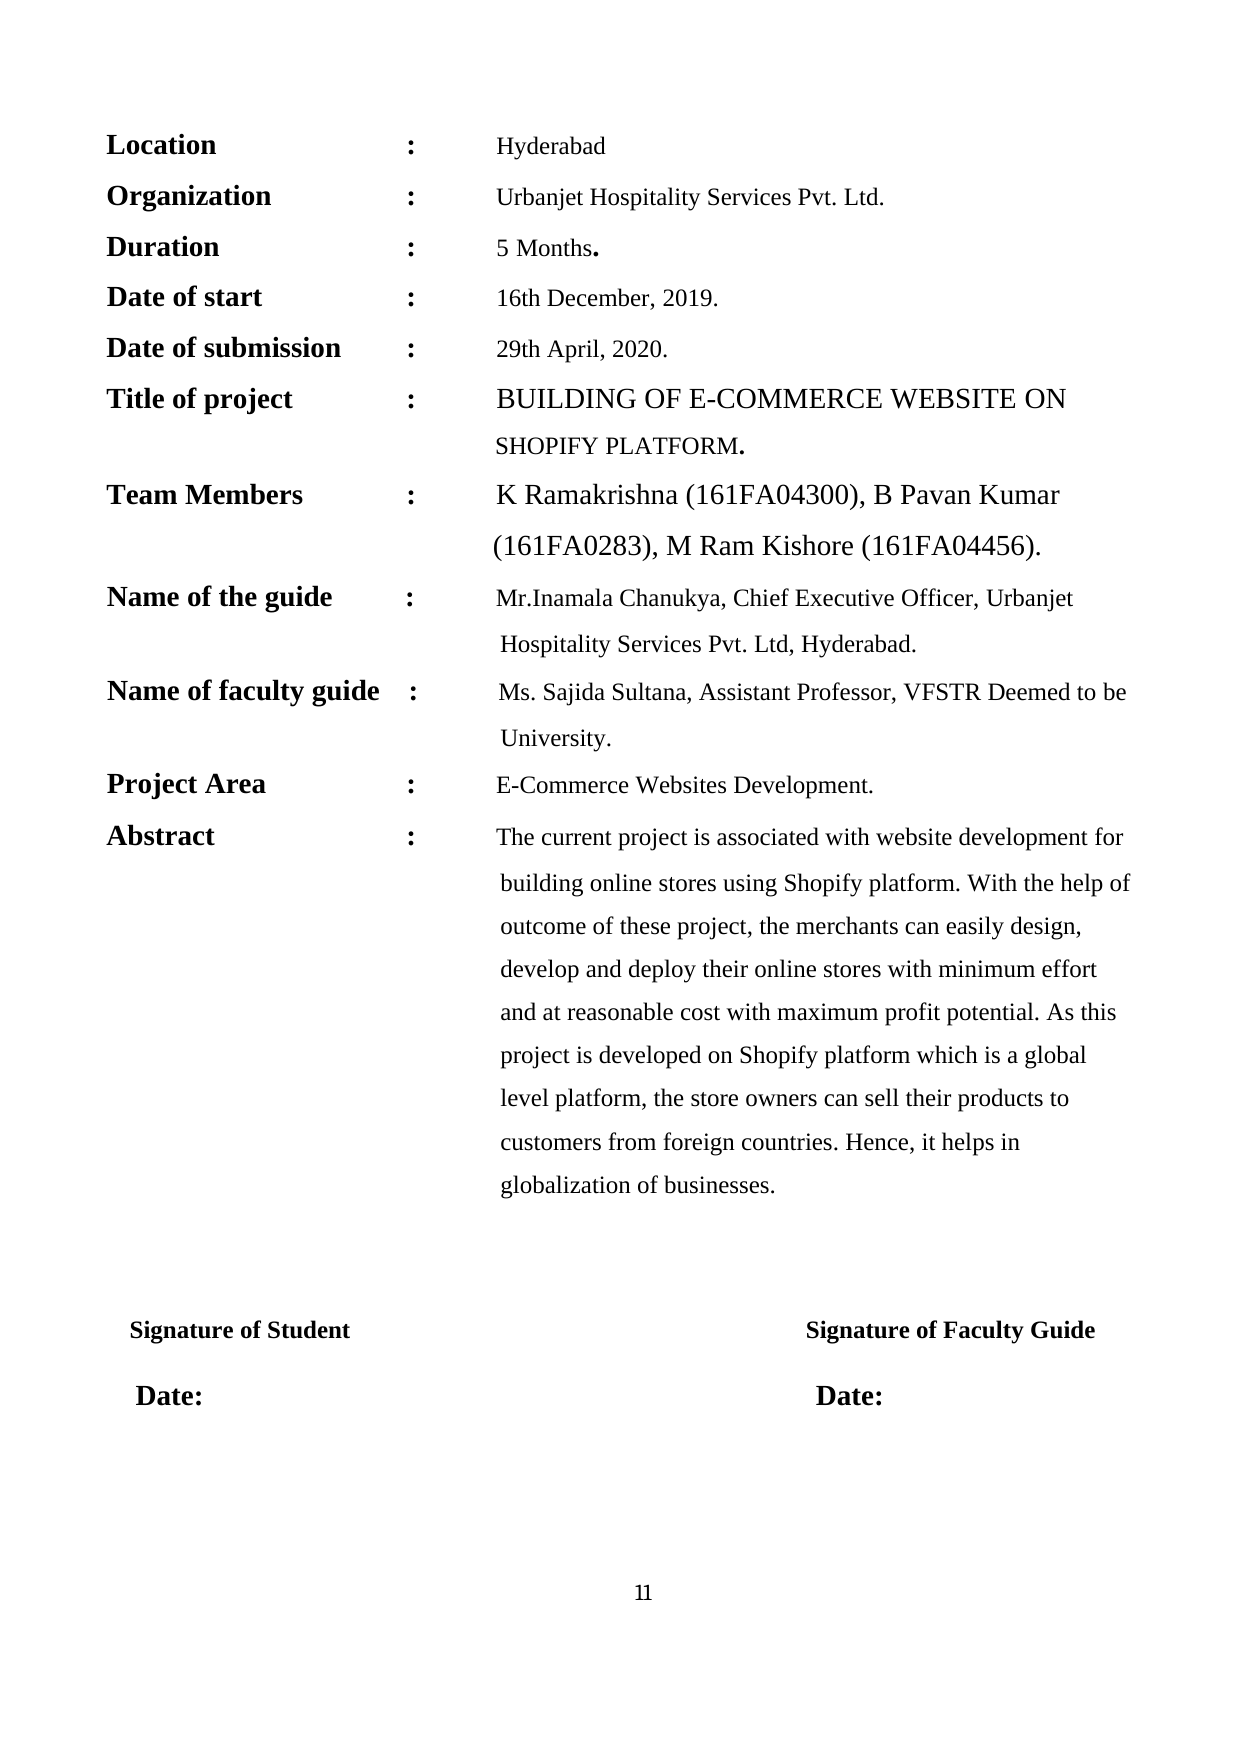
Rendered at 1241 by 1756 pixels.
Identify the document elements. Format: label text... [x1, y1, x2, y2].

text (161FA0283), M Ram Kishore (161FA04456). [106, 528, 1192, 561]
text Date: Date: [106, 1378, 1192, 1412]
subtitle Signature of Student Signature of Faculty Guide [93, 1315, 1132, 1344]
text Hospitality Services Pvt. Ltd, Hyderabad. [278, 629, 1139, 658]
text Date of start : 16th December, 2019. [107, 279, 1192, 313]
text Date of submission : 29th April, 2020. [106, 330, 1192, 363]
text Team Members : K Ramakrishna (161FA04300), B Pavan Kumar [106, 477, 1192, 511]
text Title of project : BUILDING OF E-COMMERCE WEBSITE ON [106, 381, 1192, 414]
text University. [245, 723, 867, 752]
text building online stores using Shopify platform. With the help of outcome of these project, the merchants can easily design, develop and deploy their online stores with minimum effort and at reasonable cost with maximum profit potential. As this project is developed on Shopify platform which is a global level platform, the store owners can sell their products to customers from foreign countries. Hence, it helps in globalization of businesses. [500, 868, 1132, 1198]
text Name of faculty guide : Ms. Sajida Sultana, Assistant Professor, VFSTR Deemed to be [94, 673, 1139, 706]
text Duration : 5 Months. [106, 229, 1192, 262]
text Name of the guide : Mr.Inamala Chanukya, Chief Executive Officer, Urbanjet [94, 579, 1086, 612]
text Abstract : The current project is associated with website development for [106, 818, 1192, 851]
text Organization : Urbanjet Hospitality Services Pvt. Ltd. [106, 178, 1192, 211]
text Location : Hyderabad [106, 127, 1192, 161]
text Project Area : E-Commerce Websites Development. [94, 767, 886, 800]
subtitle SHOPIFY PLATFORM. [495, 431, 1192, 460]
